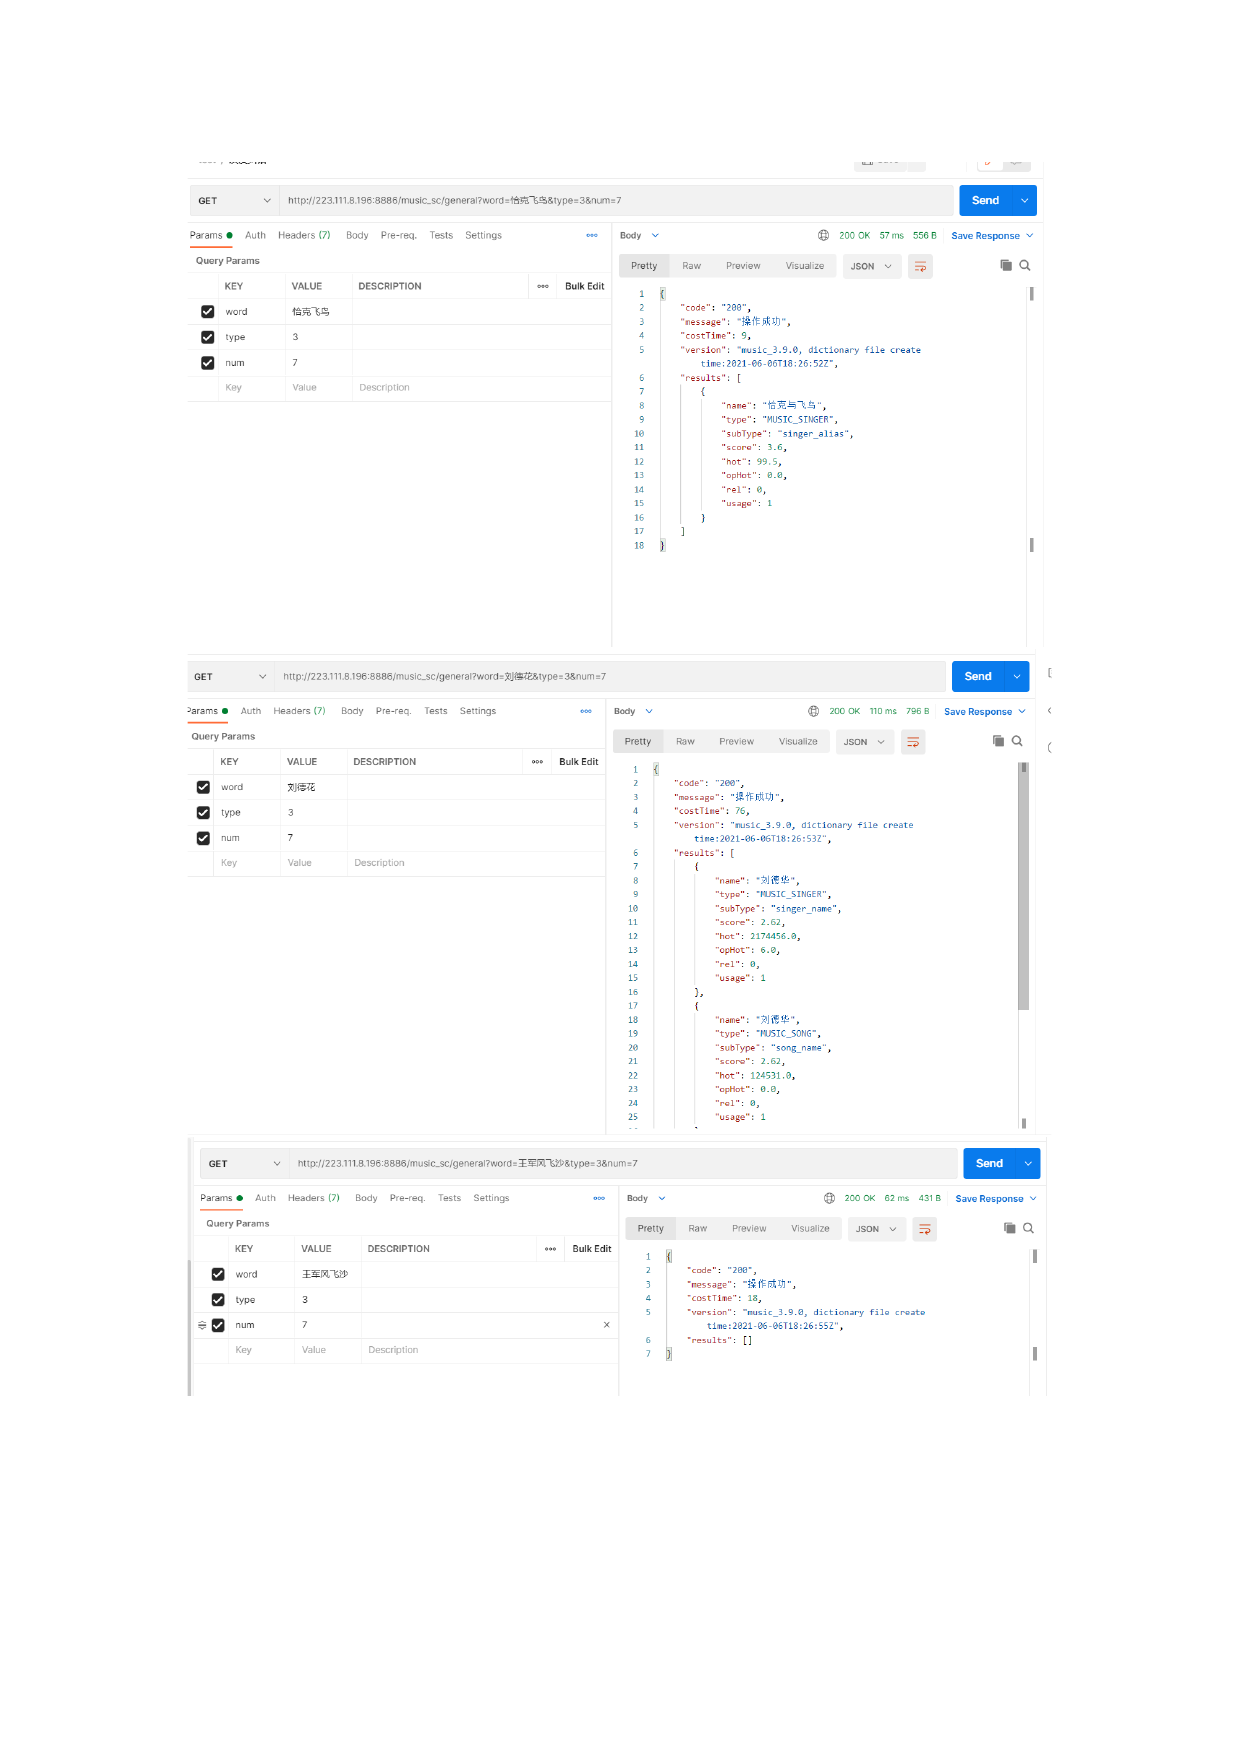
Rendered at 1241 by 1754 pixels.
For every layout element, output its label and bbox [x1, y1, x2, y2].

picture [187, 1137, 1052, 1396]
picture [187, 649, 1052, 1135]
picture [187, 162, 1053, 647]
